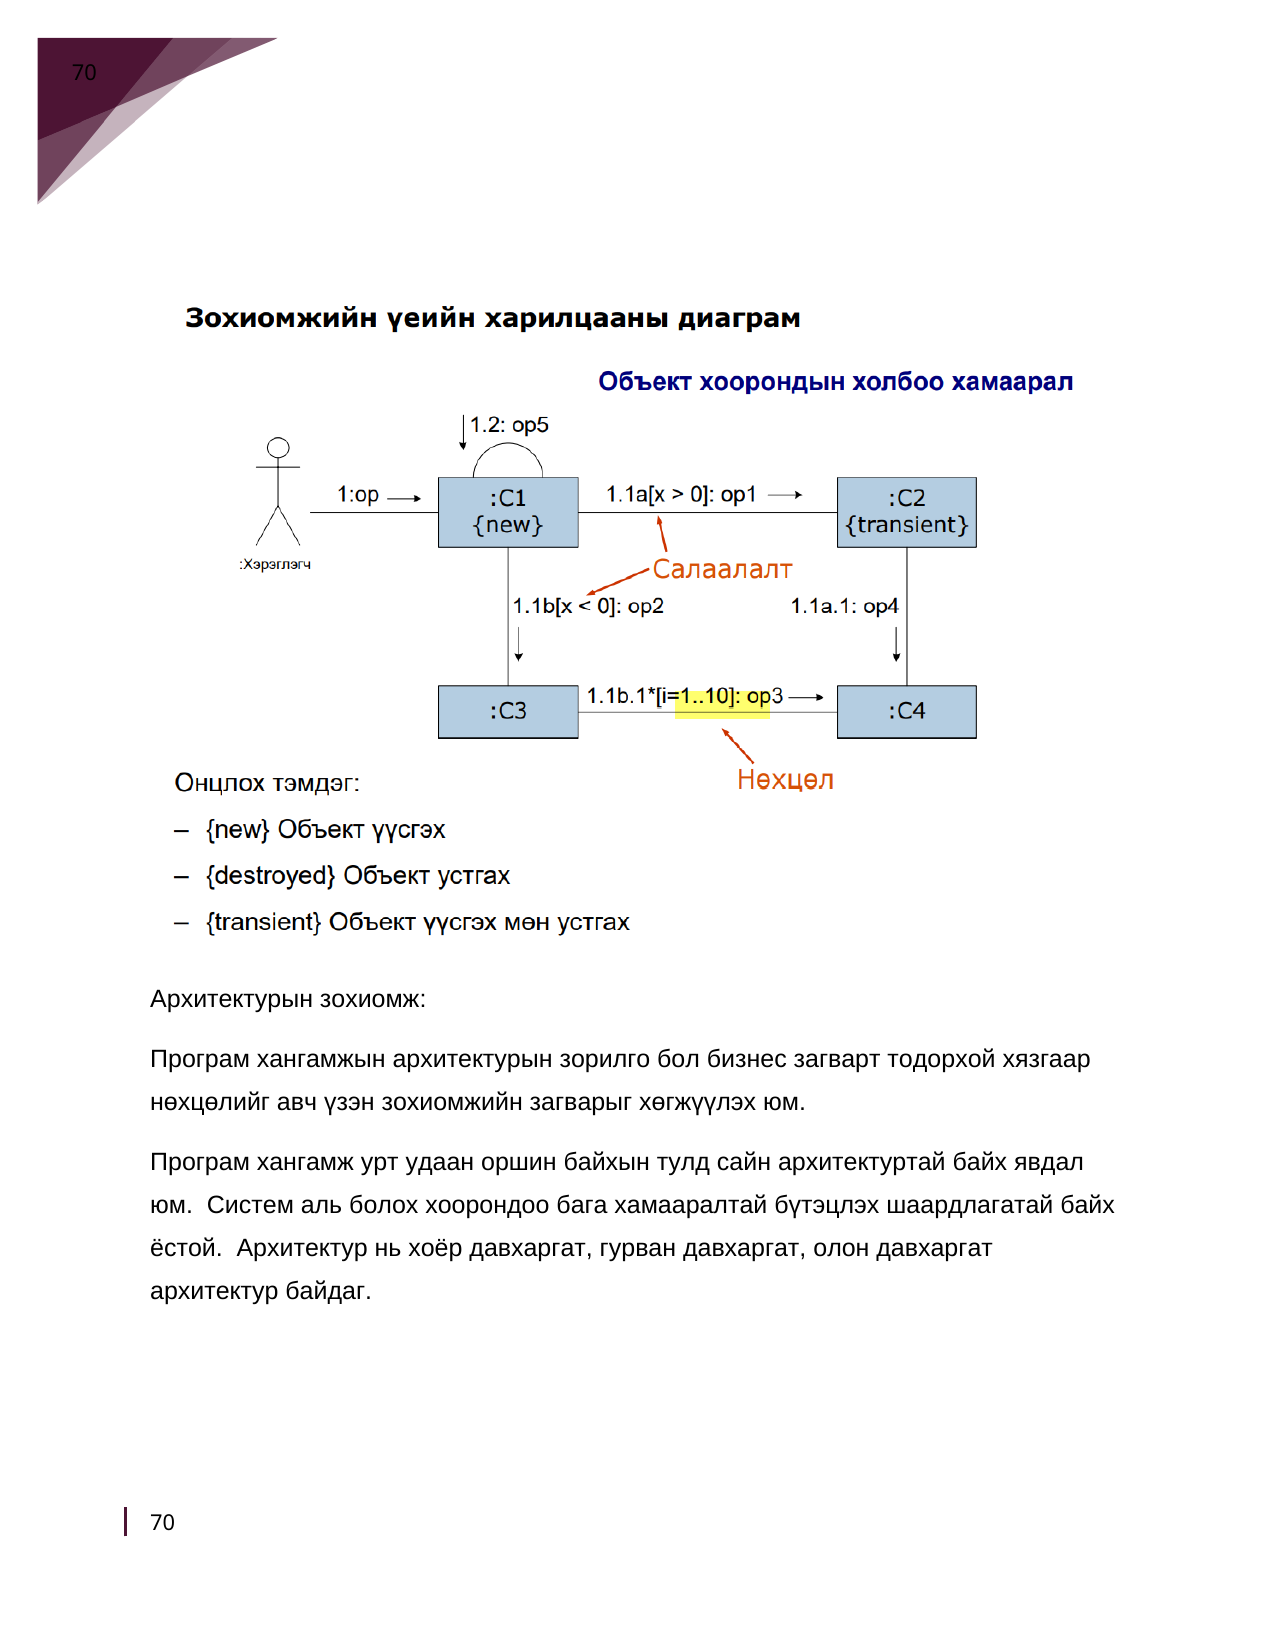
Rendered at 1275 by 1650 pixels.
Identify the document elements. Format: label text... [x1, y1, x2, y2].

picture [37, 37, 279, 206]
text Архитектурын зохиомж: [150, 984, 1125, 1013]
text Програм хангамжын архитектурын зорилго бол бизнес загварт тодорхой хязгаар нөхцөлийг авч үзэн зохиомжийн загварыг хөгжүүлэх юм. [150, 1044, 1125, 1116]
picture [150, 292, 1125, 953]
text Програм хангамж урт удаан оршин байхын тулд сайн архитектуртай байх явдал юм. Систем аль болох хоорондоо бага хамааралтай бүтэцлэх шаардлагатай байх ёстой. Архитектур нь хоёр давхаргат, гурван давхаргат, олон давхаргат архитектур байдаг. [150, 1147, 1125, 1305]
